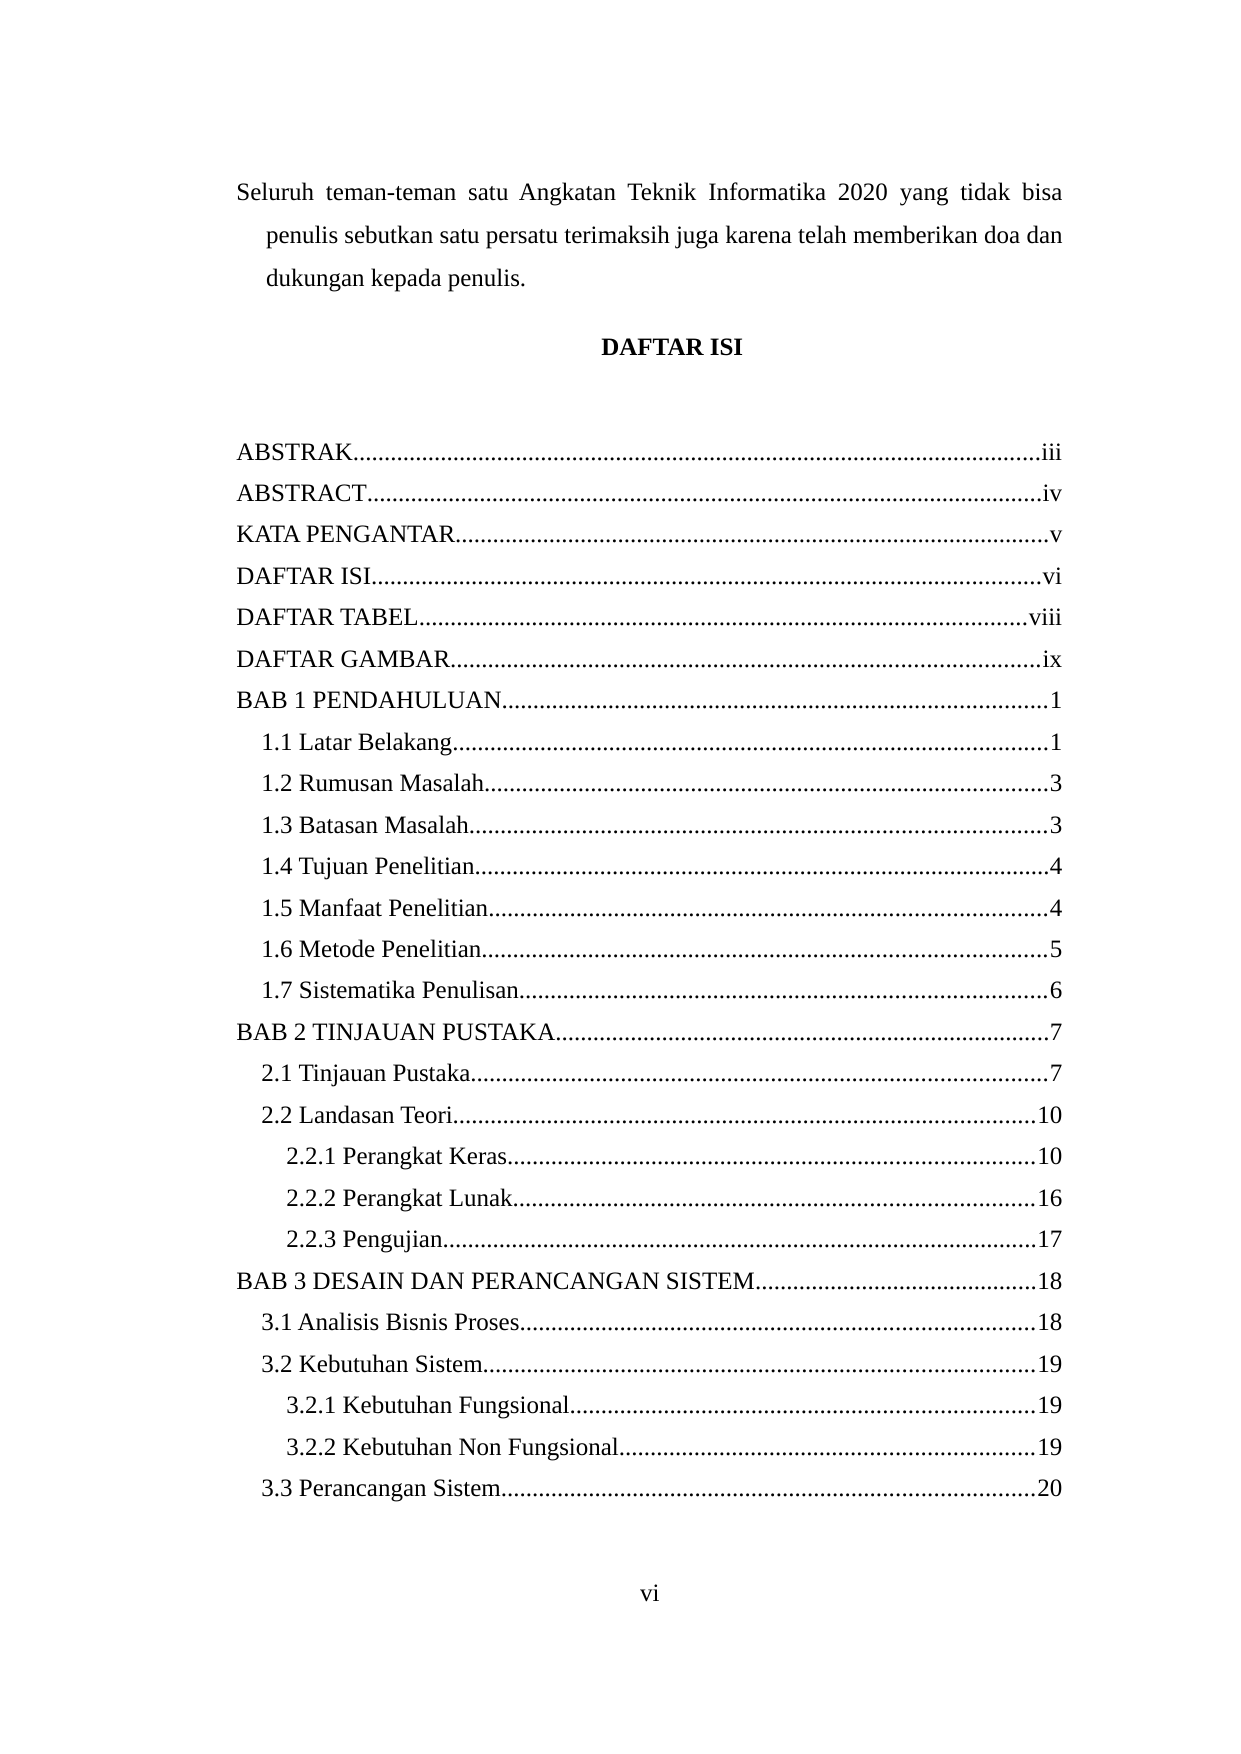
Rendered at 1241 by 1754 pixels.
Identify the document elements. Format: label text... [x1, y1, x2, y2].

text Seluruh teman-teman satu Angkatan Teknik Informatika 2020 yang tidak bisa penulis sebutkan satu persatu terimaksih juga karena telah memberikan doa dan dukungan kepada penulis. [236, 177, 1063, 292]
subtitle DAFTAR ISI [281, 332, 1063, 360]
